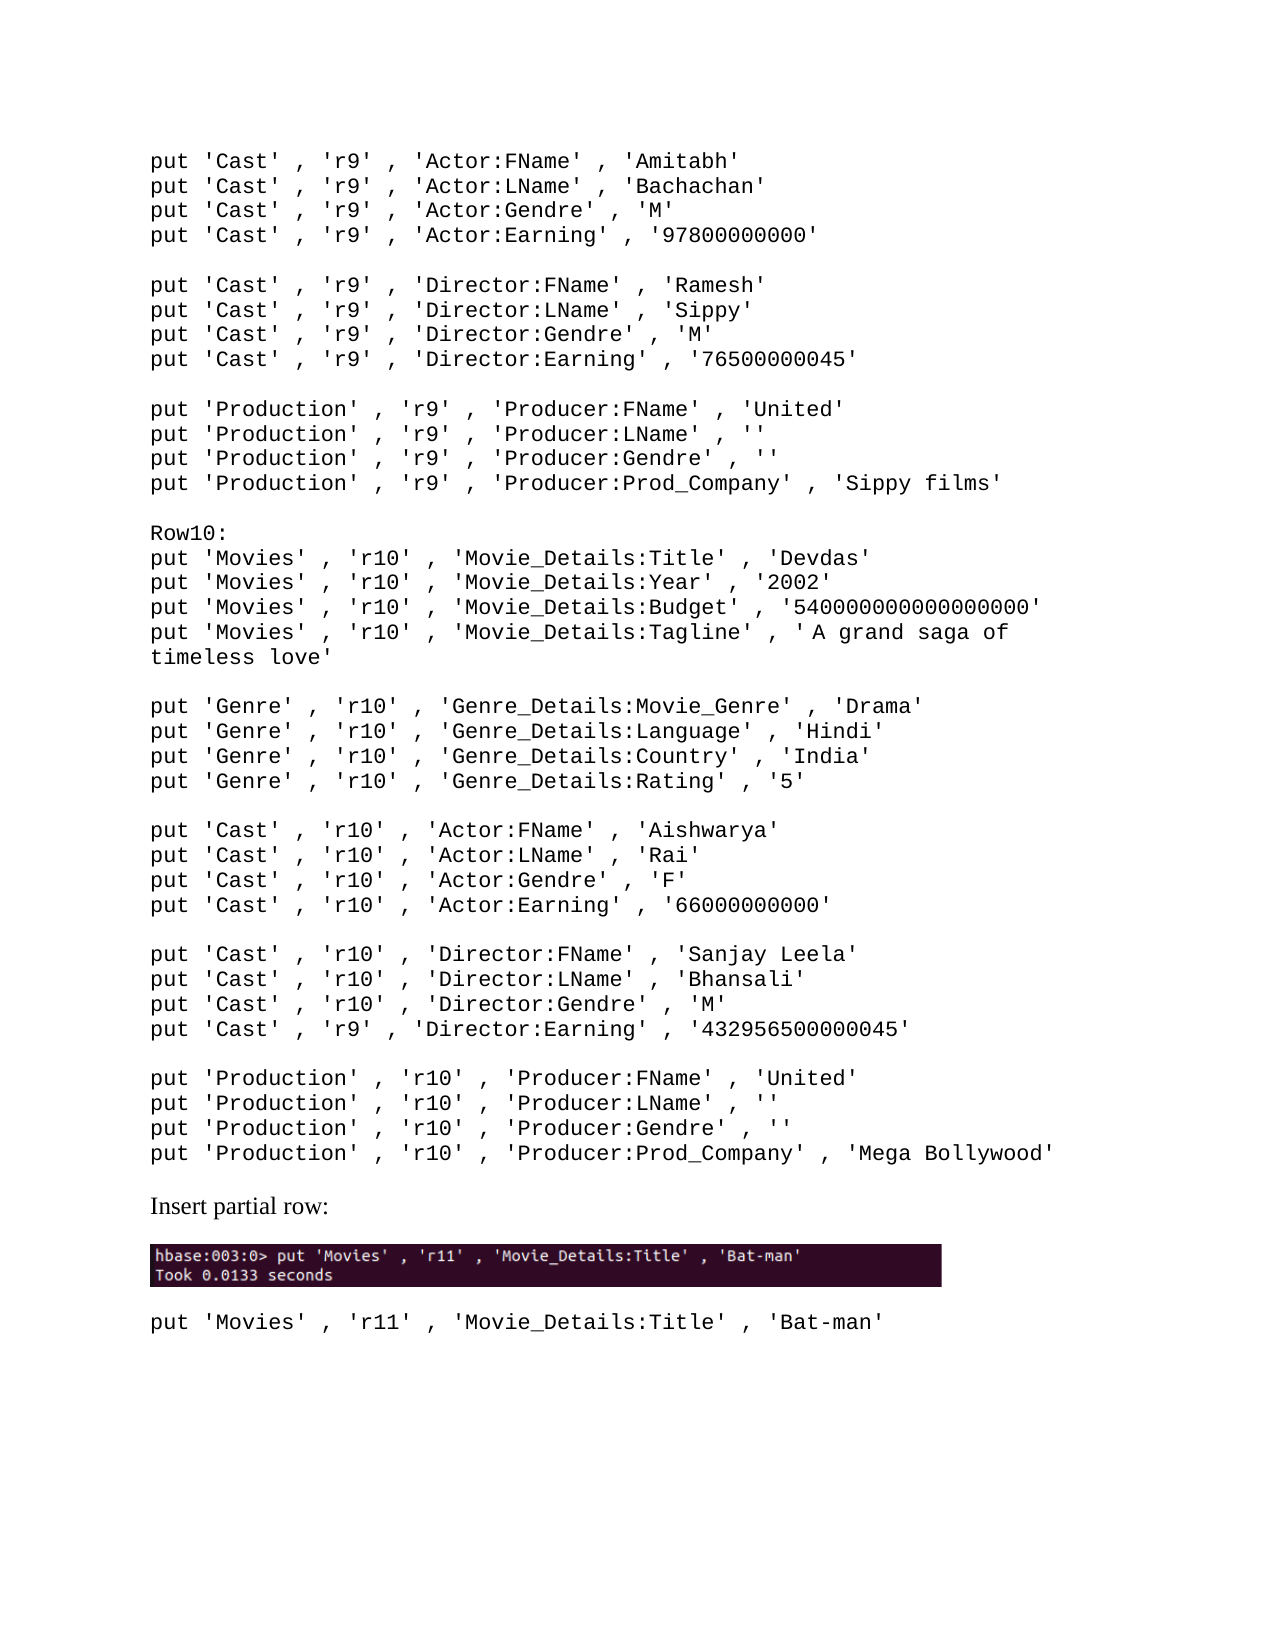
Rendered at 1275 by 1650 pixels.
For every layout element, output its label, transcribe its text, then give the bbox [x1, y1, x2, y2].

text put 'Genre' , 'r10' , 'Genre_Details:Language' , 'Hindi' [150, 720, 1125, 745]
text put 'Cast' , 'r9' , 'Director:Earning' , '76500000045' [150, 348, 1125, 373]
text put 'Movies' , 'r10' , 'Movie_Details:Year' , '2002' [150, 571, 1125, 596]
text put 'Production' , 'r10' , 'Producer:FName' , 'United' [150, 1067, 1125, 1092]
text put 'Cast' , 'r10' , 'Actor:FName' , 'Aishwarya' [150, 819, 1125, 844]
text put 'Movies' , 'r10' , 'Movie_Details:Tagline' , ' A grand saga of timeless love' [150, 621, 1125, 671]
text put 'Production' , 'r10' , 'Producer:Prod_Company' , 'Mega Bollywood' [150, 1142, 1125, 1166]
text put 'Cast' , 'r9' , 'Director:LName' , 'Sippy' [150, 299, 1125, 323]
text put 'Cast' , 'r9' , 'Actor:FName' , 'Amitabh' [150, 150, 1125, 175]
text put 'Cast' , 'r9' , 'Director:Earning' , '432956500000045' [150, 1018, 1125, 1042]
text put 'Production' , 'r9' , 'Producer:LName' , '' [150, 423, 1125, 447]
text put 'Genre' , 'r10' , 'Genre_Details:Rating' , '5' [150, 770, 1125, 794]
text put 'Cast' , 'r9' , 'Director:FName' , 'Ramesh' [150, 274, 1125, 299]
text put 'Cast' , 'r9' , 'Director:Gendre' , 'M' [150, 323, 1125, 348]
text put 'Cast' , 'r10' , 'Director:FName' , 'Sanjay Leela' [150, 943, 1125, 968]
text put 'Production' , 'r10' , 'Producer:LName' , '' [150, 1092, 1125, 1117]
text put 'Production' , 'r9' , 'Producer:Gendre' , '' [150, 447, 1125, 472]
text put 'Production' , 'r9' , 'Producer:FName' , 'United' [150, 398, 1125, 423]
text put 'Production' , 'r10' , 'Producer:Gendre' , '' [150, 1117, 1125, 1142]
text put 'Production' , 'r9' , 'Producer:Prod_Company' , 'Sippy films' [150, 472, 1125, 497]
text put 'Genre' , 'r10' , 'Genre_Details:Movie_Genre' , 'Drama' [150, 695, 1125, 720]
text ﻿put 'Movies' , 'r11' , 'Movie_Details:Title' , 'Bat-man' [150, 1311, 1125, 1336]
text put 'Cast' , 'r10' , 'Actor:LName' , 'Rai' [150, 844, 1125, 869]
text put 'Movies' , 'r10' , 'Movie_Details:Budget' , '540000000000000000' [150, 596, 1125, 621]
text put 'Cast' , 'r9' , 'Actor:LName' , 'Bachachan' [150, 175, 1125, 199]
text put 'Cast' , 'r10' , 'Director:Gendre' , 'M' [150, 993, 1125, 1018]
text Row10: [150, 522, 1125, 547]
text put 'Genre' , 'r10' , 'Genre_Details:Country' , 'India' [150, 745, 1125, 770]
text put 'Cast' , 'r9' , 'Actor:Gendre' , 'M' [150, 199, 1125, 224]
text put 'Cast' , 'r9' , 'Actor:Earning' , '97800000000' [150, 224, 1125, 249]
text put 'Cast' , 'r10' , 'Actor:Gendre' , 'F' [150, 869, 1125, 894]
text Insert partial row: [150, 1191, 1125, 1220]
picture [150, 1244, 942, 1287]
text put 'Cast' , 'r10' , 'Actor:Earning' , '66000000000' [150, 894, 1125, 918]
text put 'Movies' , 'r10' , 'Movie_Details:Title' , 'Devdas' [150, 547, 1125, 571]
text put 'Cast' , 'r10' , 'Director:LName' , 'Bhansali' [150, 968, 1125, 993]
